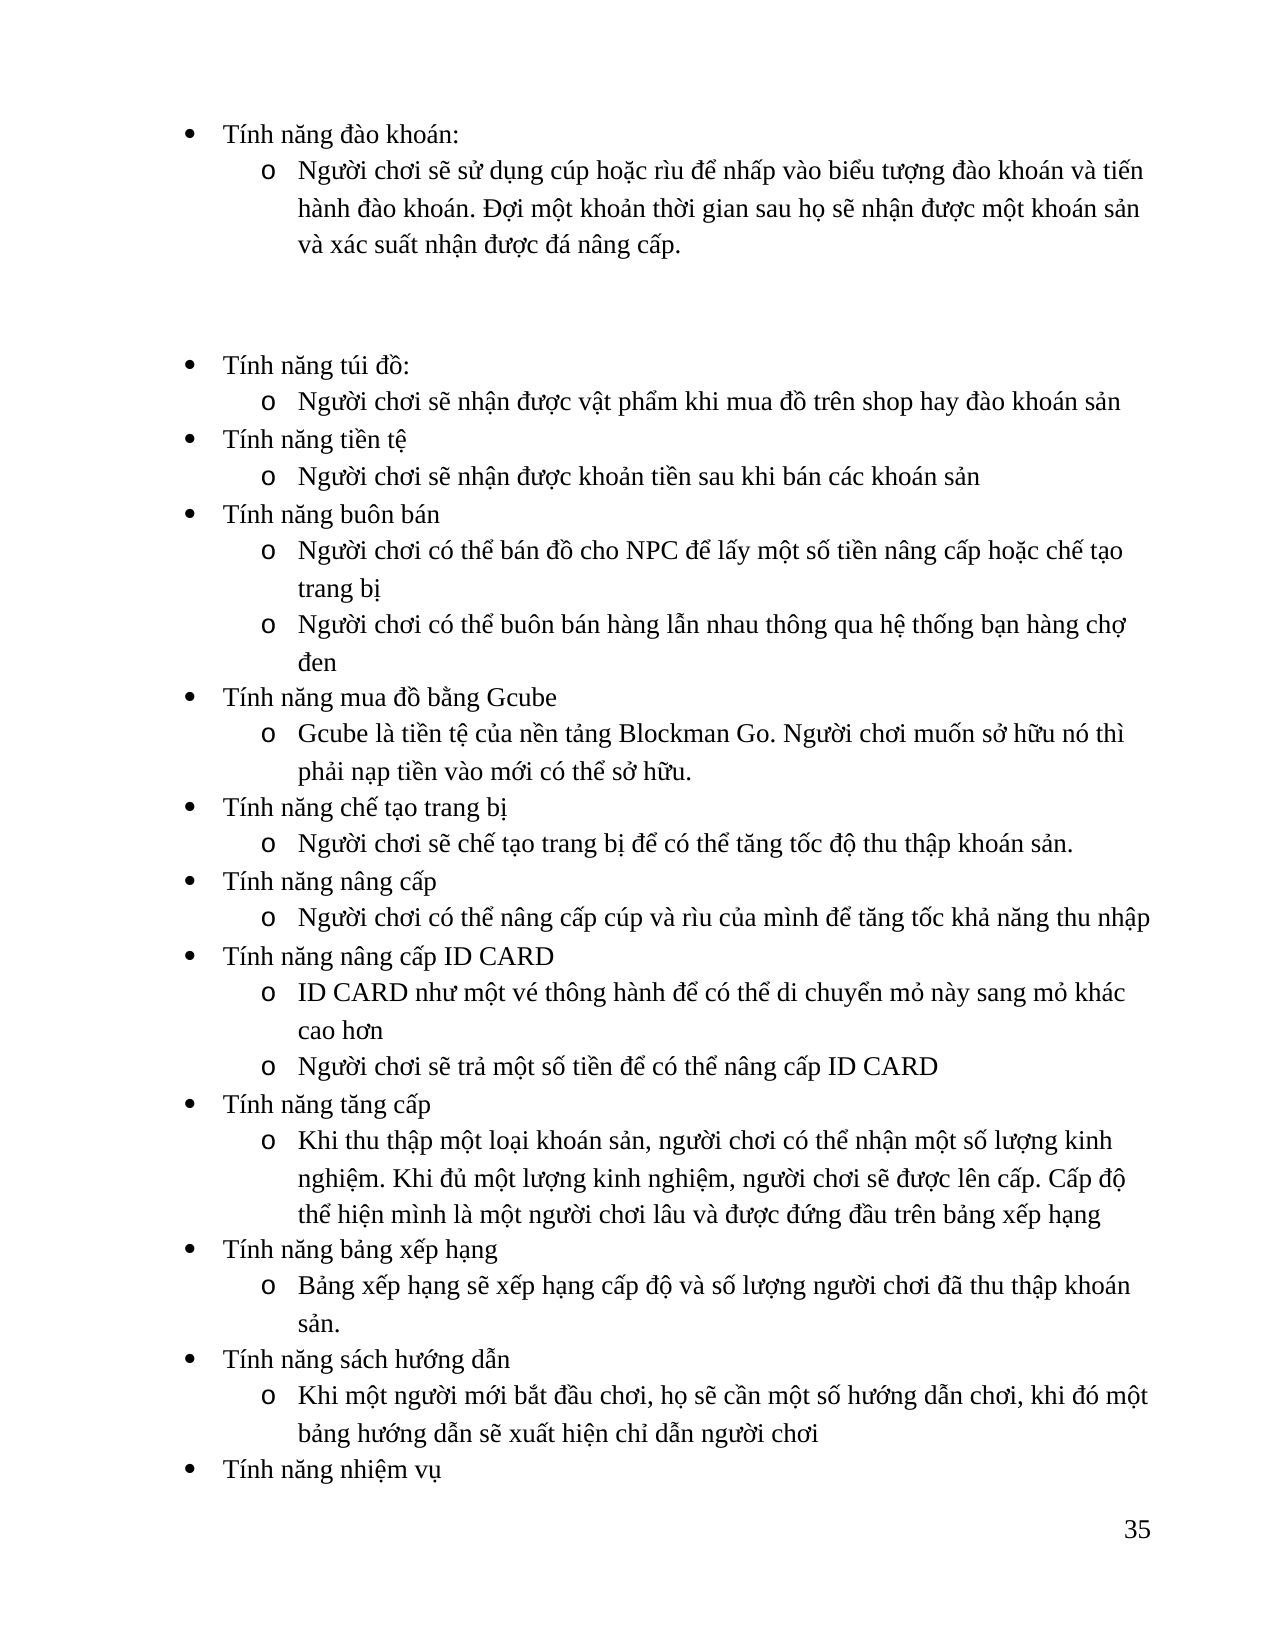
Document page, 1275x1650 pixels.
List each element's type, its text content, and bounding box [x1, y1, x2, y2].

list Tính năng tiền tệ [185, 424, 1151, 455]
list Người chơi có thể nâng cấp cúp và rìu của mình để tăng tốc khả năng thu nhập [260, 901, 1151, 935]
list Người chơi sẽ chế tạo trang bị để có thể tăng tốc độ thu thập khoán sản. [260, 827, 1151, 861]
list Khi một người mới bắt đầu chơi, họ sẽ cần một số hướng dẫn chơi, khi đó một bảng hướng dẫn sẽ xuất hiện chỉ dẫn người chơi [260, 1379, 1151, 1448]
list Tính năng tăng cấp [185, 1088, 1151, 1119]
list Tính năng bảng xếp hạng [185, 1233, 1151, 1265]
list Người chơi có thể buôn bán hàng lẫn nhau thông qua hệ thống bạn hàng chợ đen [260, 608, 1151, 677]
list ID CARD như một vé thông hành để có thể di chuyển mỏ này sang mỏ khác cao hơn [260, 976, 1151, 1045]
list Người chơi sẽ sử dụng cúp hoặc rìu để nhấp vào biểu tượng đào khoán và tiến hành đào khoán. Đợi một khoản thời gian sau họ sẽ nhận được một khoán sản và xác suất nhận được đá nâng cấp. [260, 154, 1151, 259]
list Tính năng đào khoán: [185, 118, 1151, 149]
list Tính năng nâng cấp [185, 866, 1151, 897]
list Tính năng nâng cấp ID CARD [185, 940, 1151, 971]
list Người chơi sẽ nhận được vật phẩm khi mua đồ trên shop hay đào khoán sản [260, 385, 1151, 419]
list Tính năng sách hướng dẫn [185, 1343, 1151, 1374]
list Người chơi sẽ trả một số tiền để có thể nâng cấp ID CARD [260, 1049, 1151, 1083]
list Tính năng mua đồ bằng Gcube [185, 681, 1151, 713]
list Tính năng chế tạo trang bị [185, 791, 1151, 822]
list Khi thu thập một loại khoán sản, người chơi có thể nhận một số lượng kinh nghiệm. Khi đủ một lượng kinh nghiệm, người chơi sẽ được lên cấp. Cấp độ thể hiện mình là một người chơi lâu và được đứng đầu trên bảng xếp hạng [260, 1124, 1151, 1229]
list Tính năng nhiệm vụ [185, 1453, 1151, 1484]
list Gcube là tiền tệ của nền tảng Blockman Go. Người chơi muốn sở hữu nó thì phải nạp tiền vào mới có thể sở hữu. [260, 717, 1151, 787]
list Bảng xếp hạng sẽ xếp hạng cấp độ và số lượng người chơi đã thu thập khoán sản. [260, 1269, 1151, 1338]
list Tính năng buôn bán [185, 498, 1151, 529]
list Người chơi có thể bán đồ cho NPC để lấy một số tiền nâng cấp hoặc chế tạo trang bị [260, 534, 1151, 603]
list Tính năng túi đồ: [185, 349, 1151, 381]
list Người chơi sẽ nhận được khoản tiền sau khi bán các khoán sản [260, 459, 1151, 493]
